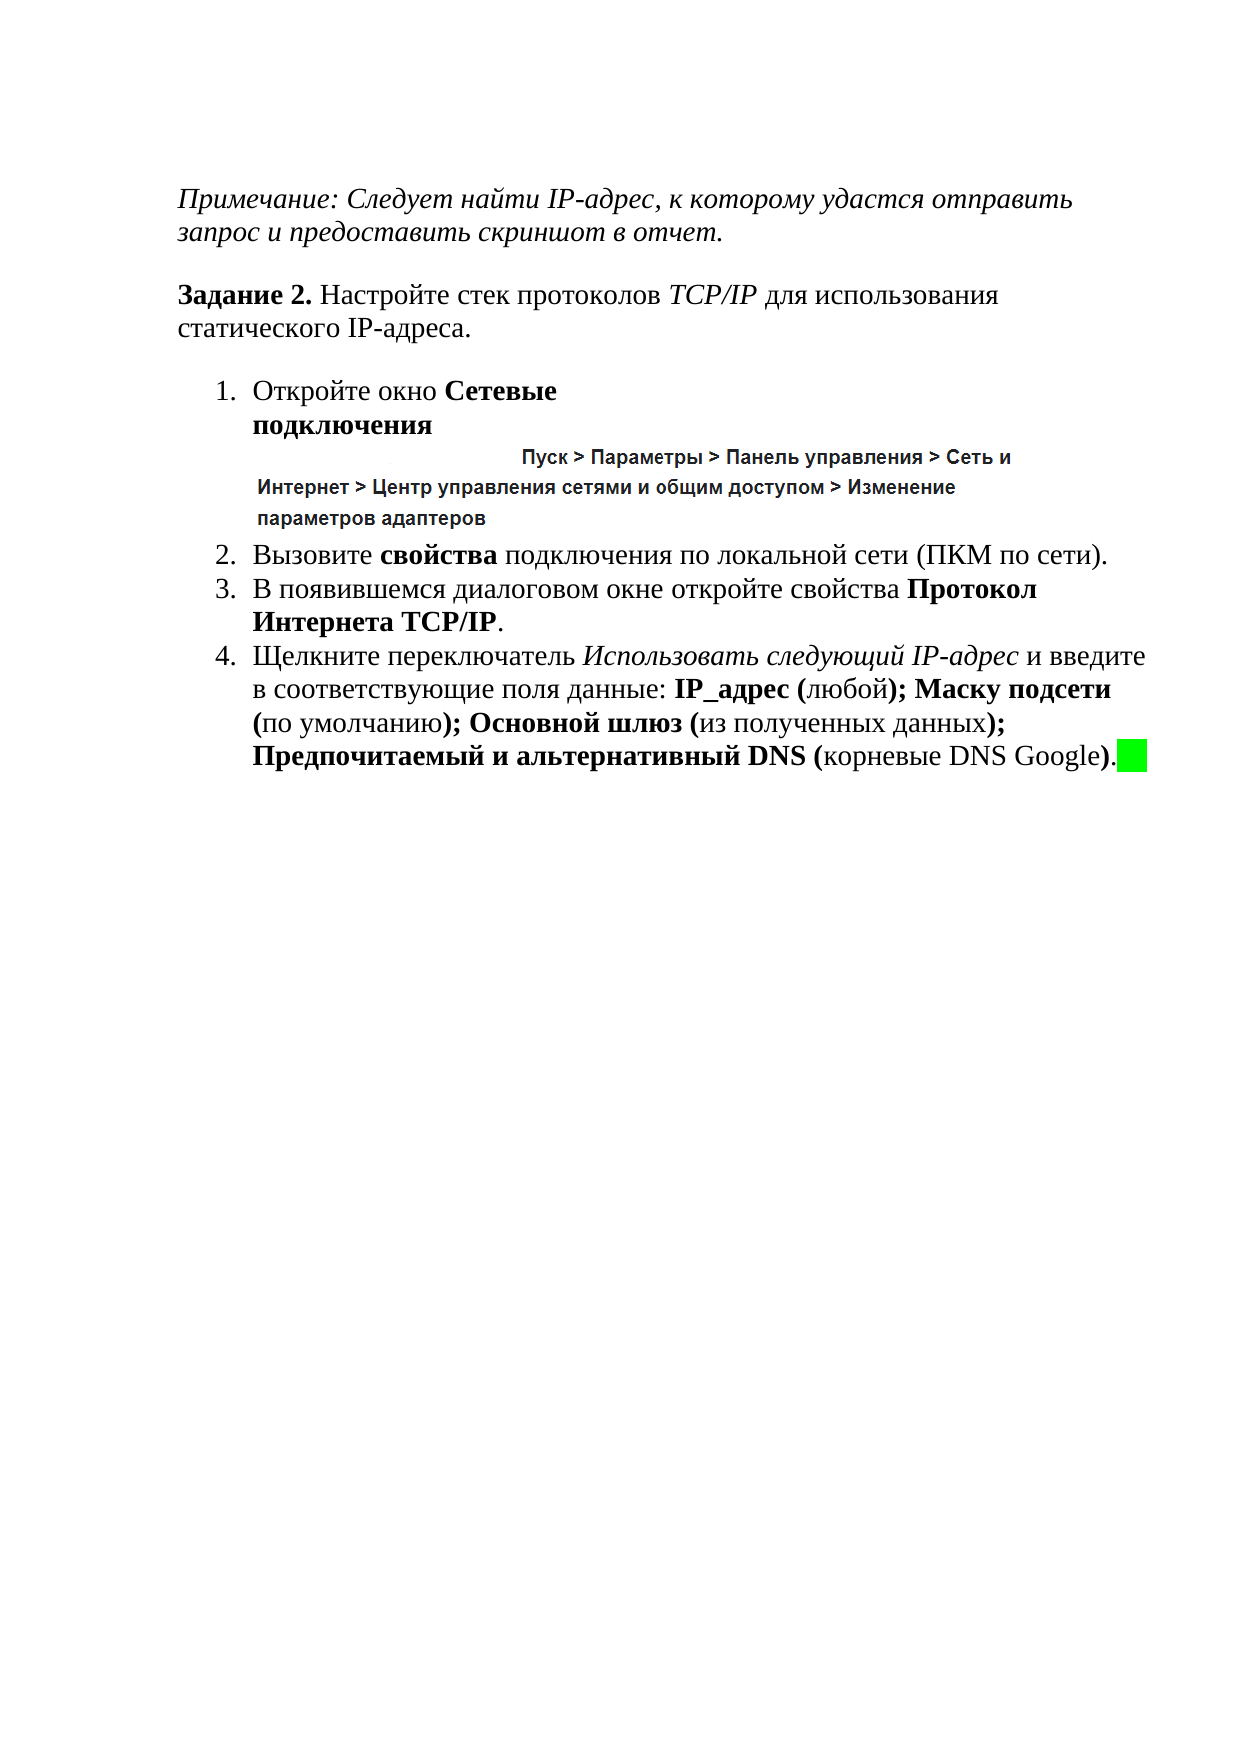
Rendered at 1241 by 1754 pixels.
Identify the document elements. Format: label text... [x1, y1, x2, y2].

list В появившемся диалоговом окне откройте свойства Протокол Интернета TCP/IP. [215, 571, 1152, 638]
picture [252, 440, 1072, 538]
text Примечание: Следует найти IP-адрес, к которому удастся отправить запрос и предоставить скриншот в отчет. [177, 181, 1152, 248]
list Щелкните переключатель Использовать следующий IP-адрес и введите в соответствующие поля данные: IP_адрес (любой); Маску подсети (по умолчанию); Основной шлюз (из полученных данных); Предпочитаемый и альтернативный DNS (корневые DNS Google). ✅ [215, 638, 1152, 772]
text Задание 2. Настройте стек протоколов TCP/IP для использования статического IP-адреса. [177, 277, 1152, 344]
list Вызовите свойства подключения по локальной сети (ПКМ по сети). [215, 537, 1152, 571]
